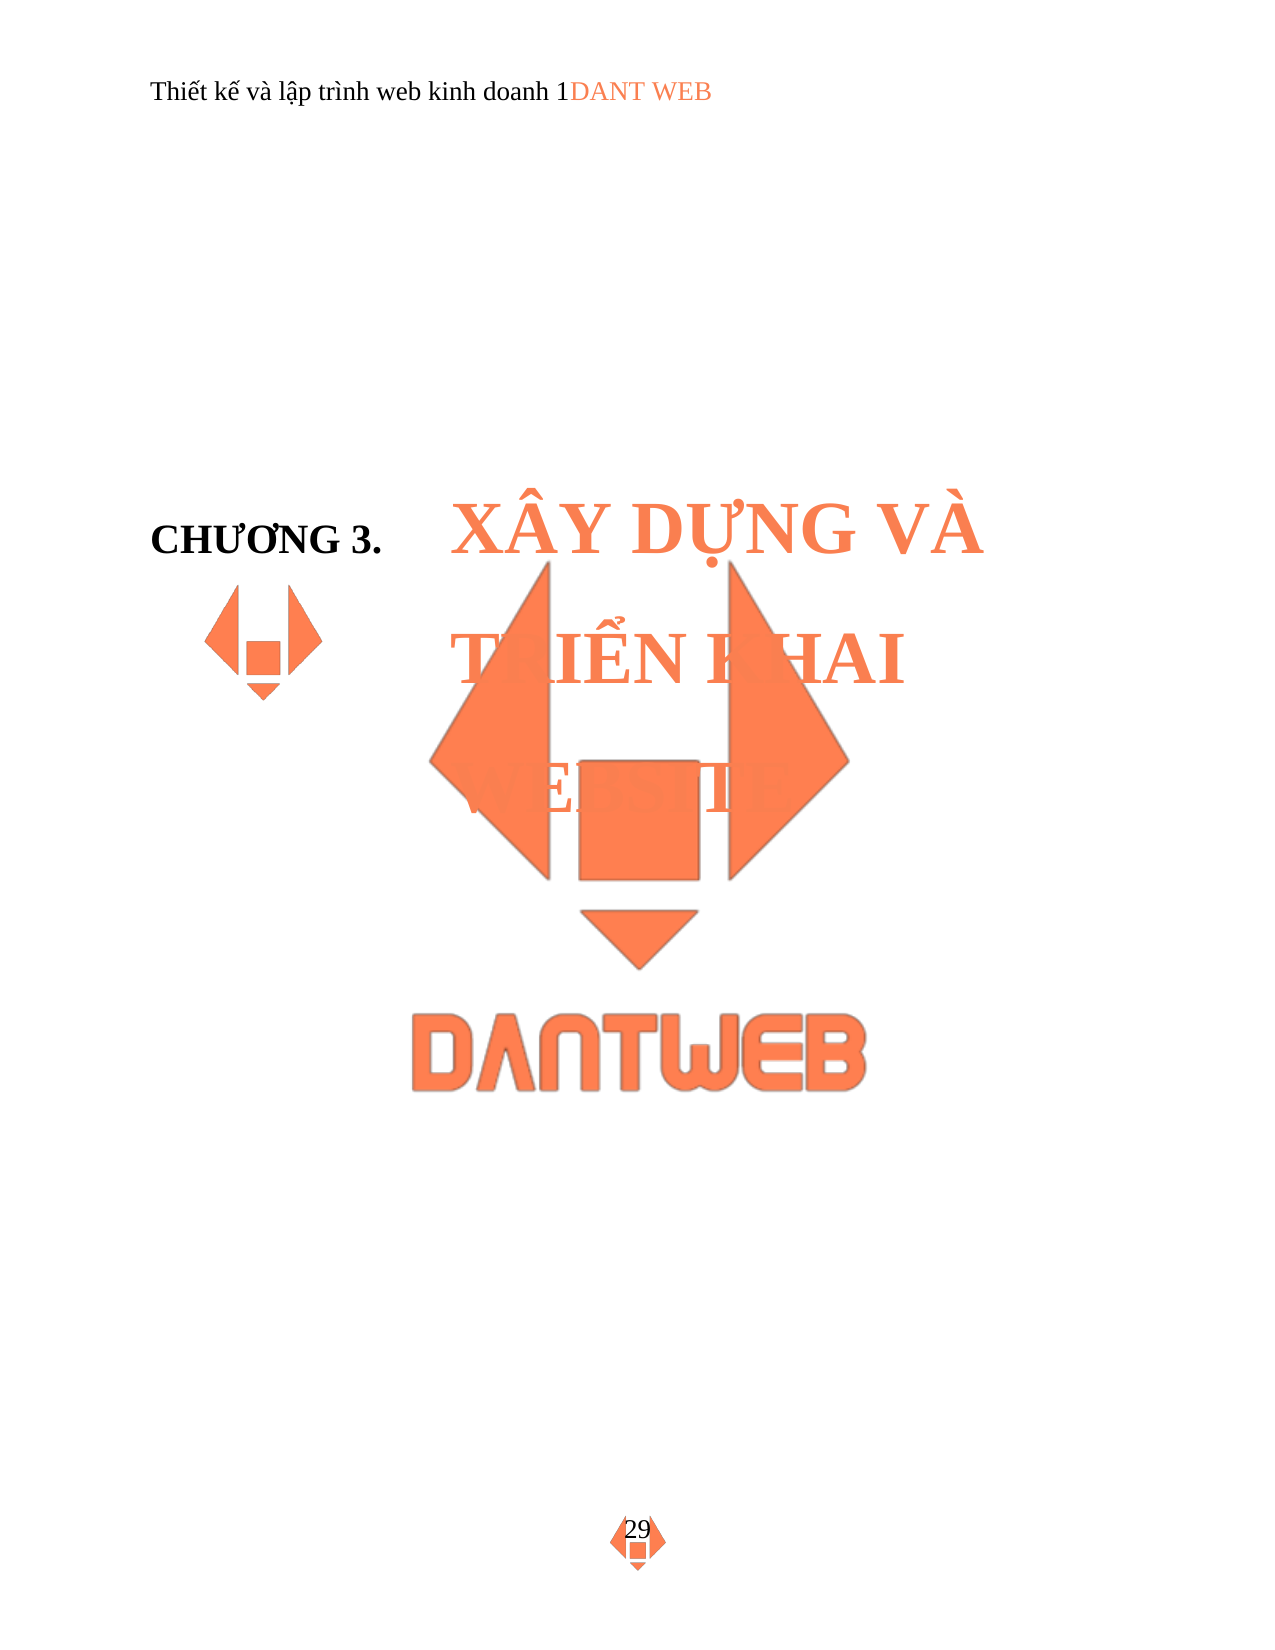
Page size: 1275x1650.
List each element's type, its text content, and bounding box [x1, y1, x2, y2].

subtitle XÂY DỰNG VÀ TRIỂN KHAI WEBSITE [150, 483, 1125, 828]
picture [400, 828, 875, 1101]
picture [606, 1515, 669, 1571]
picture [196, 581, 329, 707]
